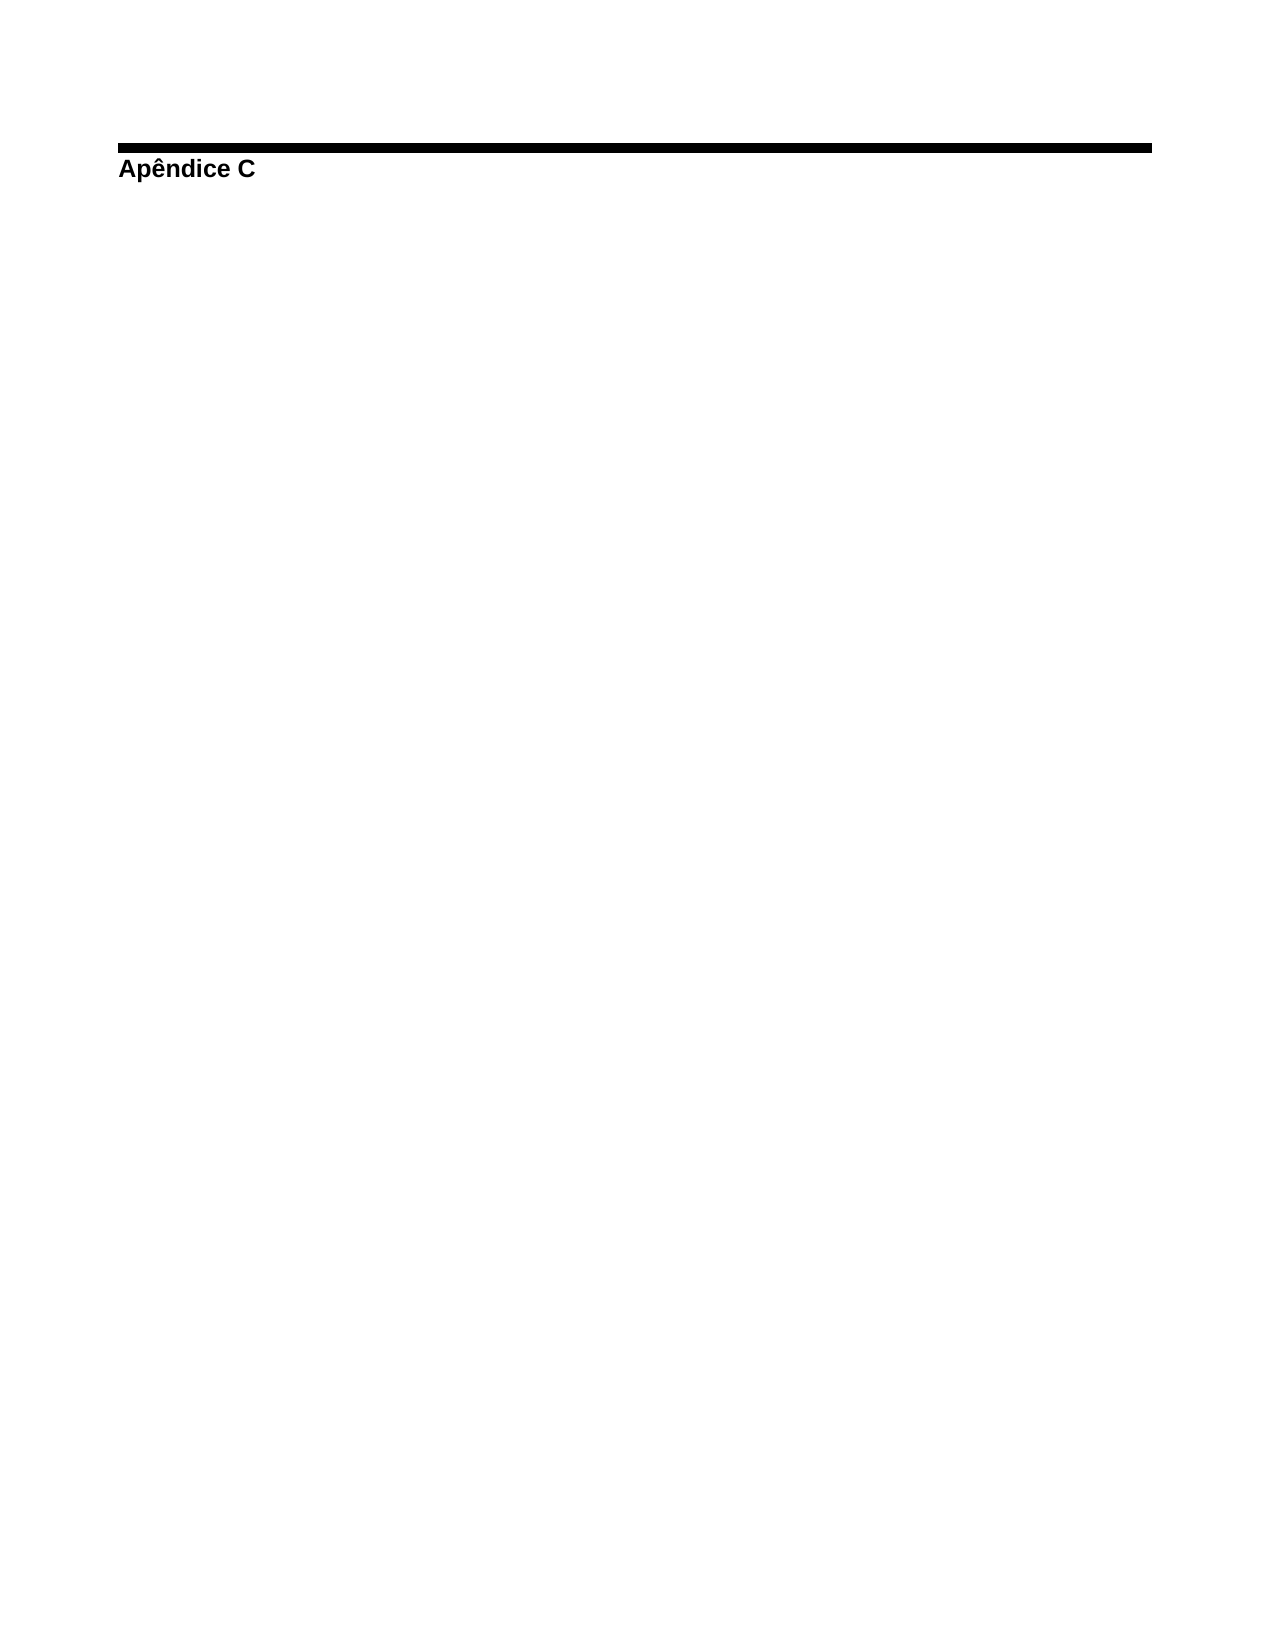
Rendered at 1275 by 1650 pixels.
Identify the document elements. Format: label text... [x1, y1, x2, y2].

title Apêndice C [118, 153, 1152, 183]
